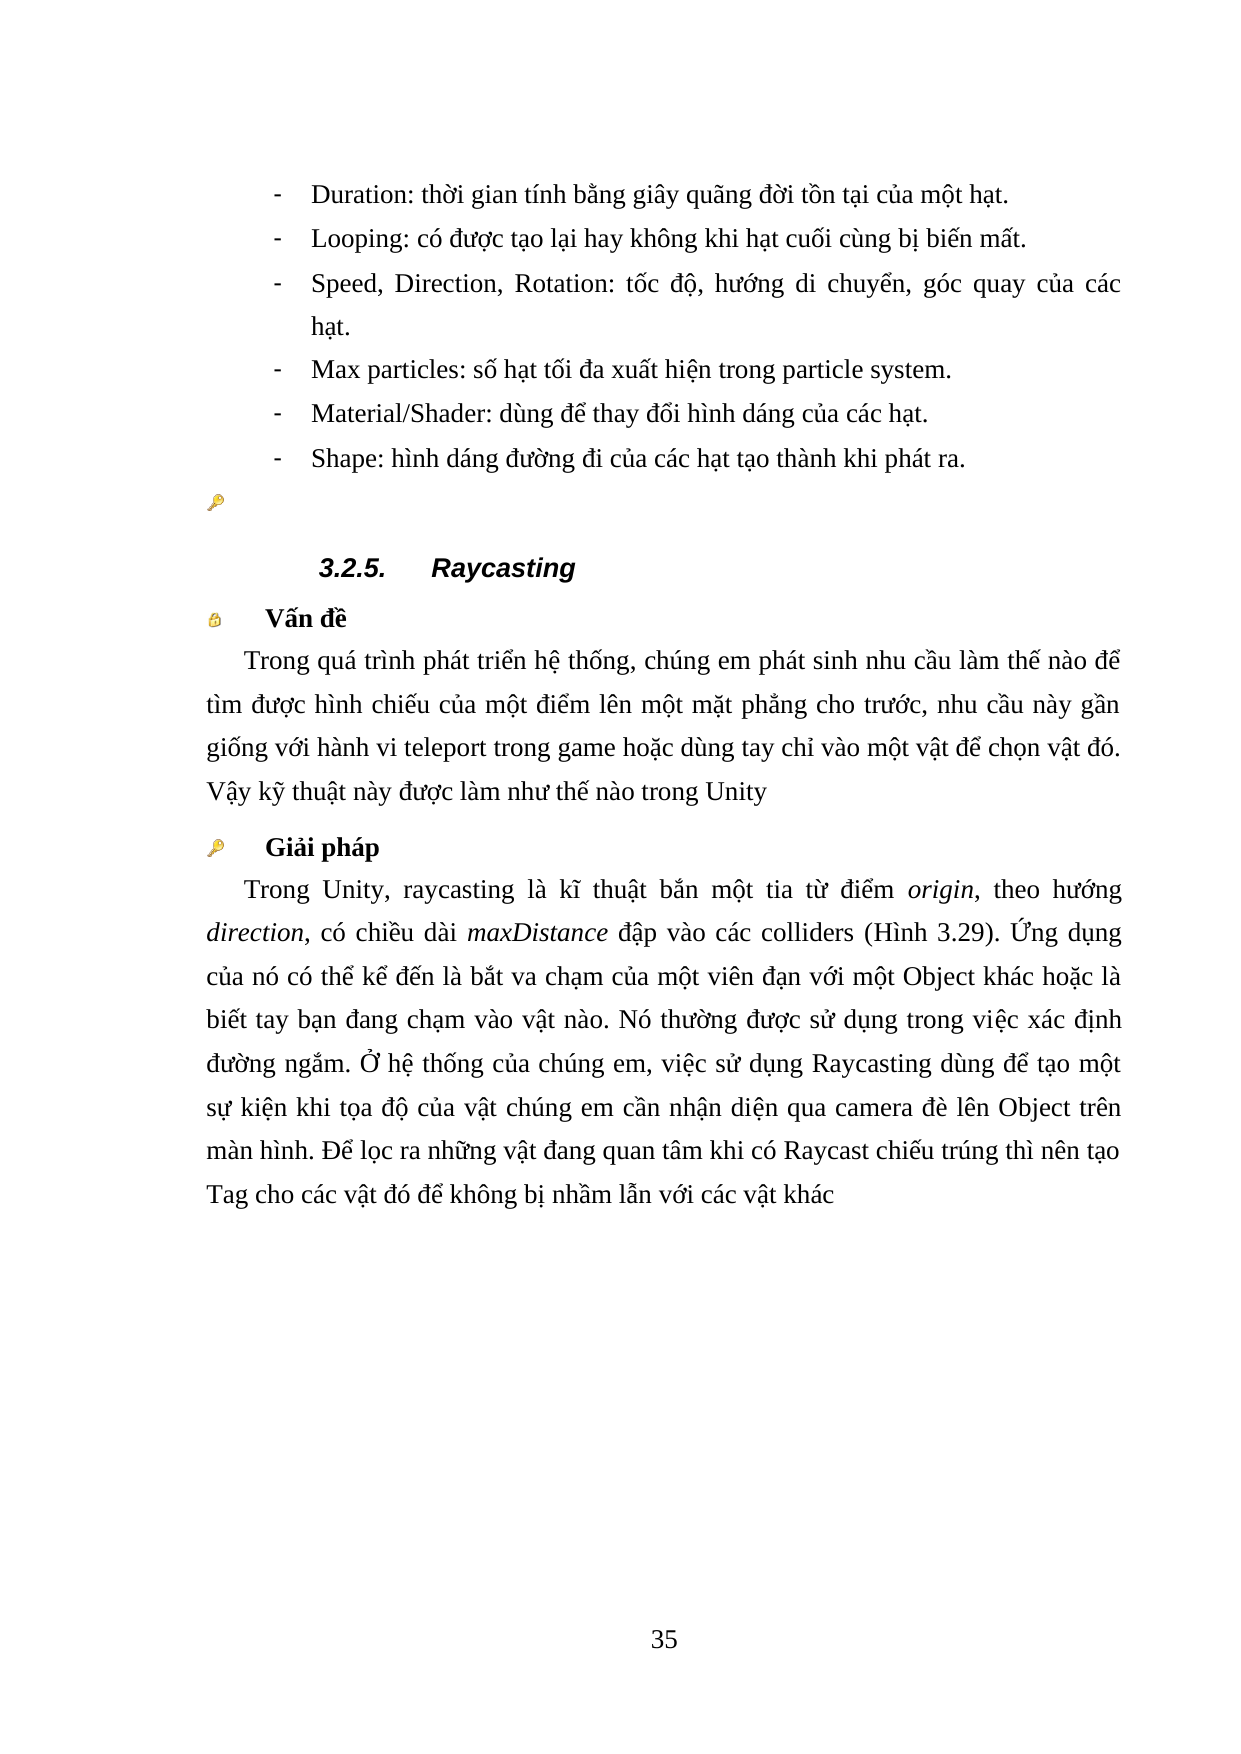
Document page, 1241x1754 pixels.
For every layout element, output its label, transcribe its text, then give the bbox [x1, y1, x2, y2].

subtitle Raycasting [281, 552, 1122, 584]
list Duration: thời gian tính bằng giây quãng đời tồn tại của một hạt. [273, 177, 1122, 210]
text Trong quá trình phát triển hệ thống, chúng em phát sinh nhu cầu làm thế nào để tìm được hình chiếu của một điểm lên một mặt phẳng cho trước, nhu cầu này gần giống với hành vi teleport trong game hoặc dùng tay chỉ vào một vật để chọn vật đó. Vậy kỹ thuật này được làm như thế nào trong Unity [206, 644, 1122, 806]
text Giải pháp [206, 831, 1122, 862]
list Max particles: số hạt tối đa xuất hiện trong particle system. [273, 352, 1122, 385]
picture [207, 494, 224, 511]
list Speed, Direction, Rotation: tốc độ, hướng di chuyển, góc quay của các hạt. [273, 266, 1122, 341]
text Vấn đề [206, 602, 1122, 633]
picture [207, 611, 222, 628]
list Shape: hình dáng đường đi của các hạt tạo thành khi phát ra. [273, 441, 1122, 474]
list Looping: có được tạo lại hay không khi hạt cuối cùng bị biến mất. [273, 222, 1122, 255]
picture [207, 839, 224, 857]
list Material/Shader: dùng để thay đổi hình dáng của các hạt. [273, 396, 1122, 429]
